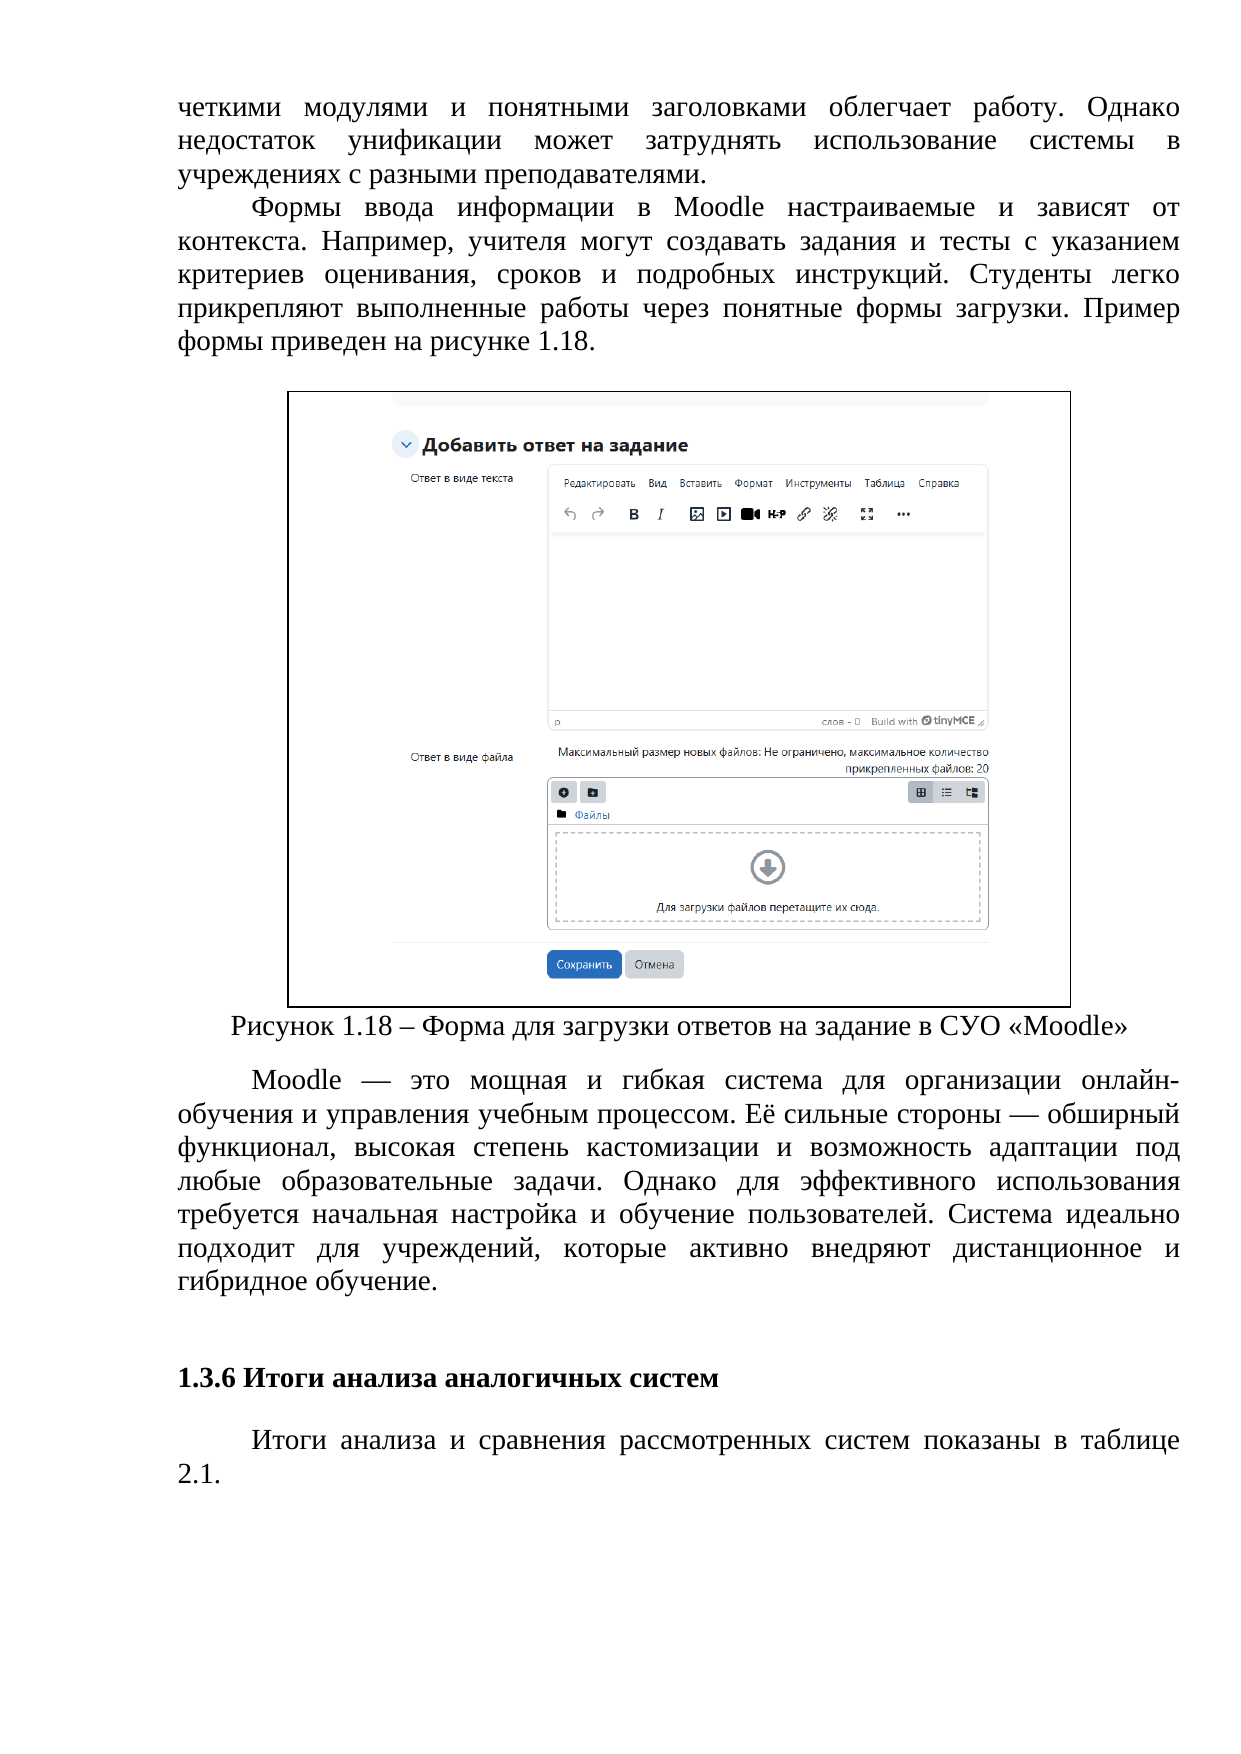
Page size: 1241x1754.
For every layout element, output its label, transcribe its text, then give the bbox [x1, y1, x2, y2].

text Рисунок 1.18 – Форма для загрузки ответов на задание в СУО «Moodle» [177, 1008, 1181, 1041]
text Moodle — это мощная и гибкая система для организации онлайн-обучения и управления учебным процессом. Её сильные стороны — обширный функционал, высокая степень кастомизации и возможность адаптации под любые образовательные задачи. Однако для эффективного использования требуется начальная настройка и обучение пользователей. Система идеально подходит для учреждений, которые активно внедряют дистанционное и гибридное обучение. [177, 1062, 1181, 1297]
text Итоги анализа и сравнения рассмотренных систем показаны в таблице 2.1. [177, 1422, 1181, 1489]
text Формы ввода информации в Moodle настраиваемые и зависят от контекста. Например, учителя могут создавать задания и тесты с указанием критериев оценивания, сроков и подробных инструкций. Студенты легко прикрепляют выполненные работы через понятные формы загрузки. Пример формы приведен на рисунке 1.18. [177, 189, 1181, 357]
picture [289, 392, 1070, 1006]
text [177, 89, 1181, 189]
subtitle 1.3.6 Итоги анализа аналогичных систем [177, 1360, 1181, 1393]
